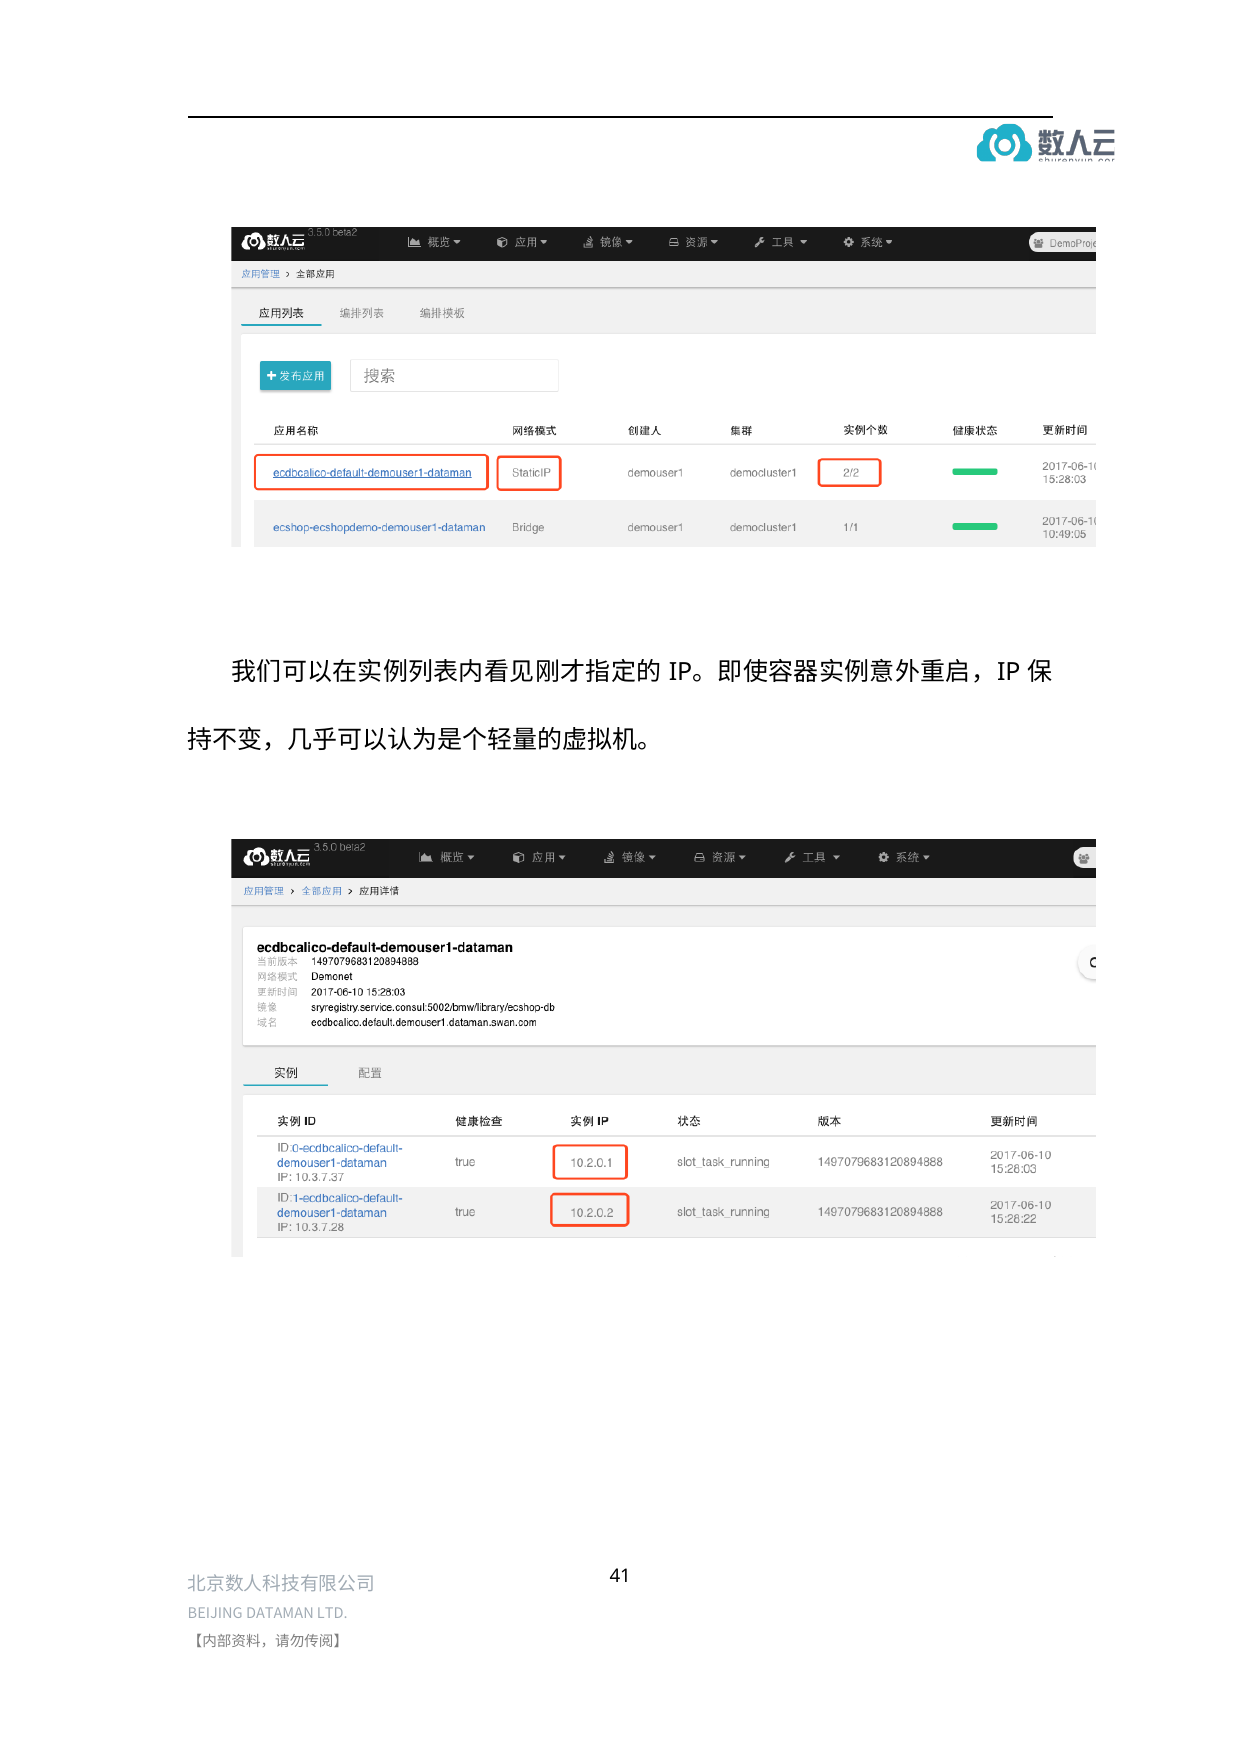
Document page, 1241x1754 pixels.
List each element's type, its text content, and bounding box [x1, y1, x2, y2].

picture [976, 123, 1115, 162]
picture [231, 227, 1096, 547]
picture [231, 839, 1096, 1257]
text 我们可以在实例列表内看见刚才指定的 IP。即使容器实例意外重启，IP 保持不变，几乎可以认为是个轻量的虚拟机。 [187, 635, 1053, 771]
